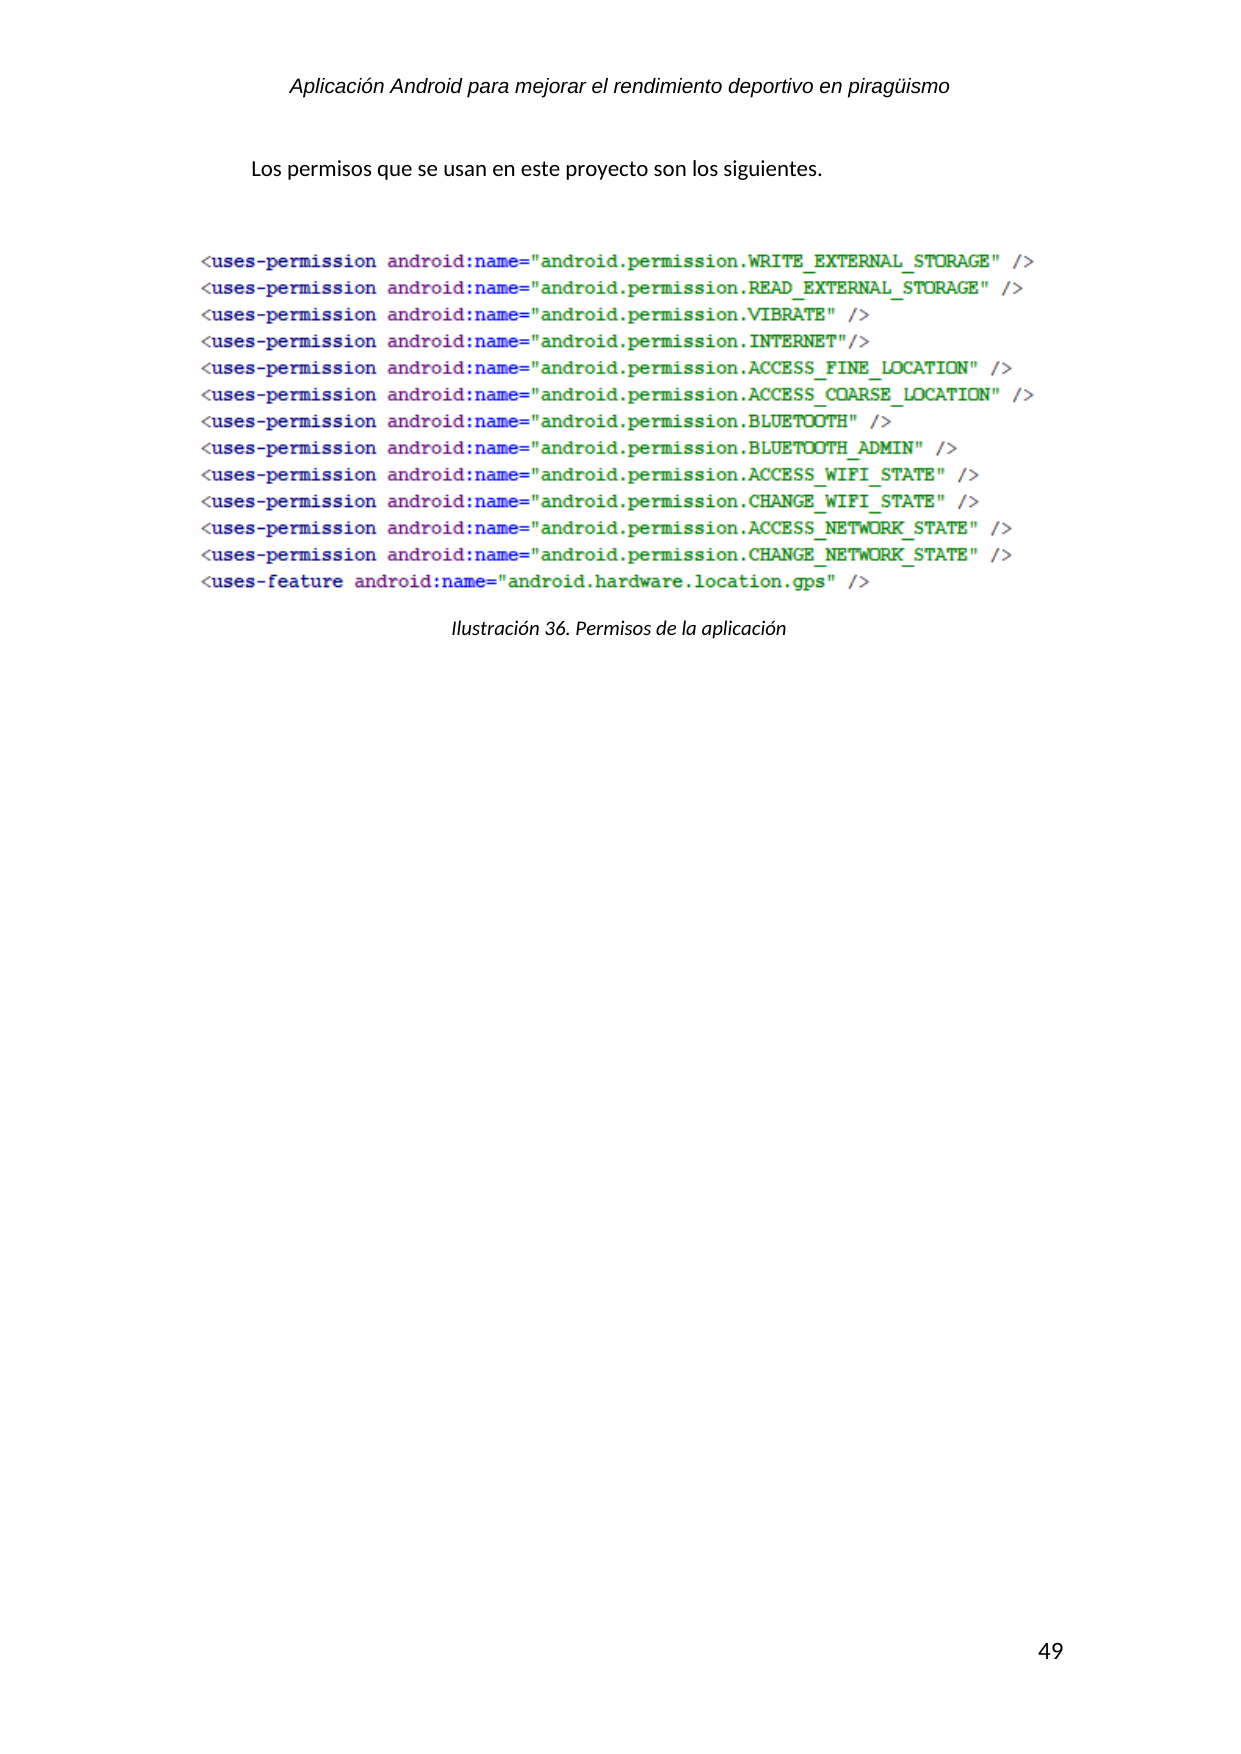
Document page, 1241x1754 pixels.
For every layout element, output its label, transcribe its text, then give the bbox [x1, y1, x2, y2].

picture [198, 247, 1042, 597]
text Los permisos que se usan en este proyecto son los siguientes. [177, 154, 1063, 182]
text Ilustración 36. Permisos de la aplicación [177, 615, 1063, 641]
